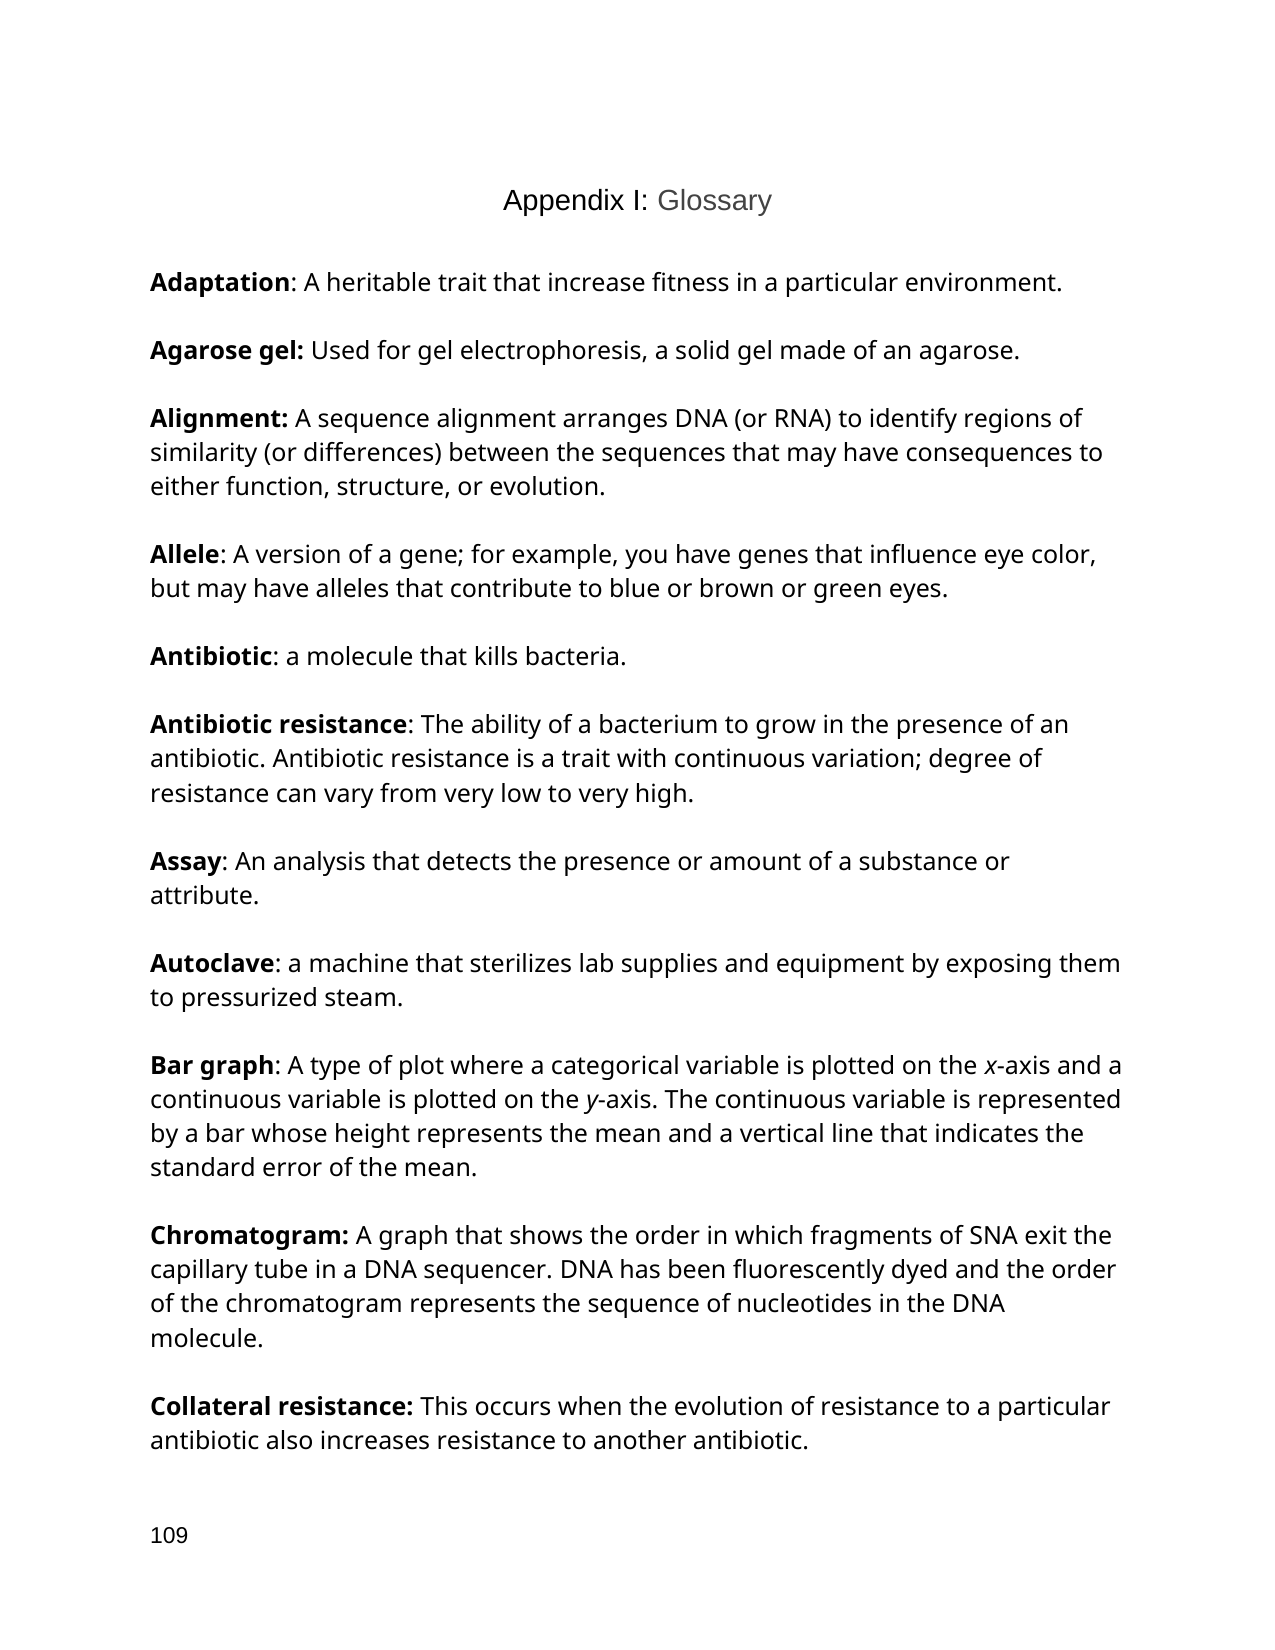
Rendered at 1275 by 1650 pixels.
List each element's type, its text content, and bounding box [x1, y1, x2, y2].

subtitle Appendix I: Glossary [150, 183, 1125, 217]
text Bar graph: A type of plot where a categorical variable is plotted on the x-axis and a continuous variable is plotted on the y-axis. The continuous variable is represented by a bar whose height represents the mean and a vertical line that indicates the standard error of the mean. [150, 1048, 1125, 1184]
text Alignment: A sequence alignment arranges DNA (or RNA) to identify regions of similarity (or differences) between the sequences that may have consequences to either function, structure, or evolution. [150, 401, 1125, 503]
text Antibiotic: a molecule that kills bacteria. [150, 639, 1125, 673]
text Agarose gel: Used for gel electrophoresis, a solid gel made of an agarose. [150, 332, 1125, 366]
text Assay: An analysis that detects the presence or amount of a substance or attribute. [150, 843, 1125, 911]
text Chromatogram: A graph that shows the order in which fragments of SNA exit the capillary tube in a DNA sequencer. DNA has been fluorescently dyed and the order of the chromatogram represents the sequence of nucleotides in the DNA molecule. [150, 1218, 1125, 1354]
text Adaptation: A heritable trait that increase fitness in a particular environment. [150, 264, 1125, 298]
text Autoclave: a machine that sterilizes lab supplies and equipment by exposing them to pressurized steam. [150, 946, 1125, 1014]
text Collateral resistance: This occurs when the evolution of resistance to a particular antibiotic also increases resistance to another antibiotic. [150, 1388, 1125, 1456]
text Allele: A version of a gene; for example, you have genes that influence eye color, but may have alleles that contribute to blue or brown or green eyes. [150, 537, 1125, 605]
text Antibiotic resistance: The ability of a bacterium to grow in the presence of an antibiotic. Antibiotic resistance is a trait with continuous variation; degree of resistance can vary from very low to very high. [150, 707, 1125, 809]
